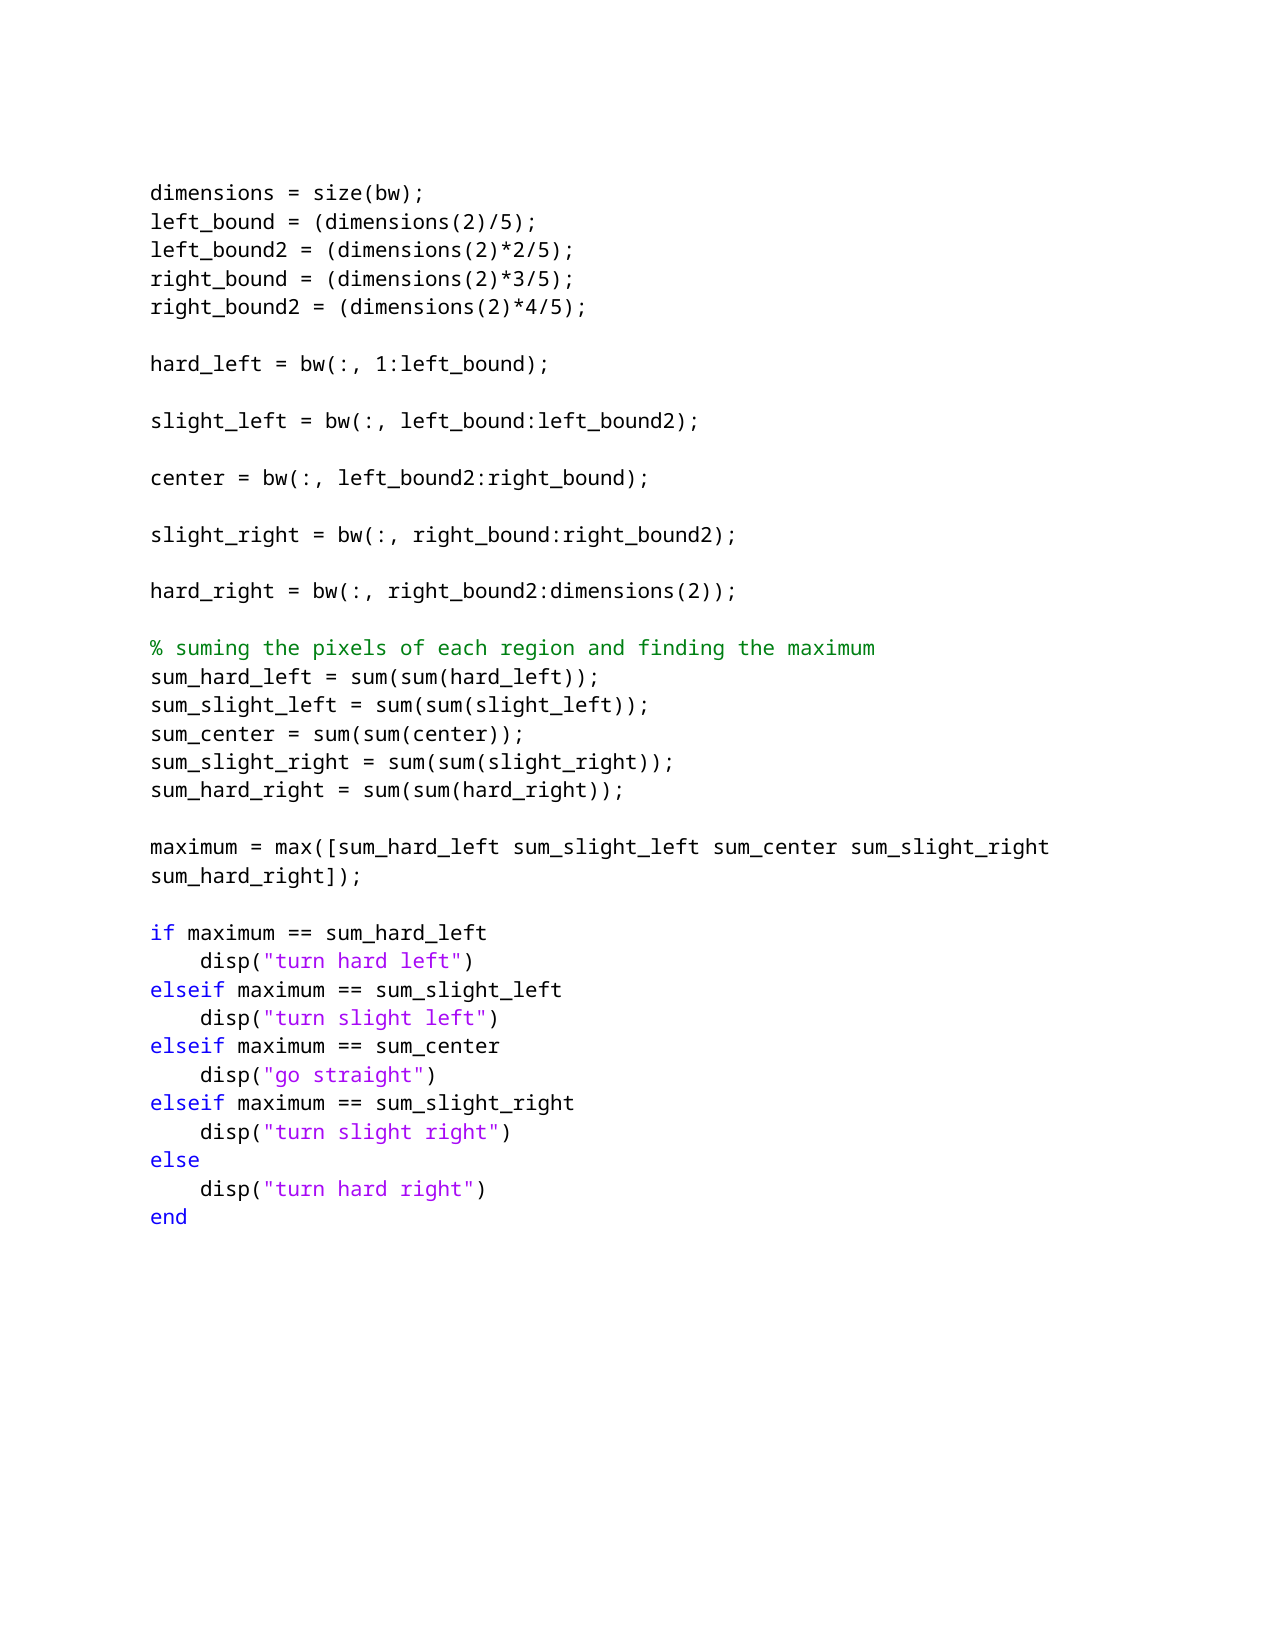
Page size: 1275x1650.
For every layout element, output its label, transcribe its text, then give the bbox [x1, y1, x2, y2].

text disp("turn slight right") [150, 1117, 1125, 1145]
text % suming the pixels of each region and finding the maximum [150, 633, 1125, 662]
text if maximum == sum_hard_left [150, 918, 1125, 946]
text slight_right = bw(:, right_bound:right_bound2); [150, 520, 1125, 548]
text sum_hard_left = sum(sum(hard_left)); [150, 662, 1125, 690]
text sum_slight_left = sum(sum(slight_left)); [150, 690, 1125, 719]
text disp("go straight") [150, 1060, 1125, 1088]
text maximum = max([sum_hard_left sum_slight_left sum_center sum_slight_right sum_hard_right]); [150, 832, 1125, 889]
text hard_right = bw(:, right_bound2:dimensions(2)); [150, 577, 1125, 605]
text left_bound2 = (dimensions(2)*2/5); [150, 235, 1125, 264]
text sum_center = sum(sum(center)); [150, 719, 1125, 747]
text else [150, 1145, 1125, 1174]
text disp("turn slight left") [150, 1003, 1125, 1032]
text disp("turn hard left") [150, 946, 1125, 975]
text elseif maximum == sum_slight_left [150, 975, 1125, 1003]
text dimensions = size(bw); [150, 178, 1125, 207]
text sum_hard_right = sum(sum(hard_right)); [150, 776, 1125, 804]
text elseif maximum == sum_center [150, 1032, 1125, 1060]
text left_bound = (dimensions(2)/5); [150, 207, 1125, 235]
text slight_left = bw(:, left_bound:left_bound2); [150, 406, 1125, 434]
text center = bw(:, left_bound2:right_bound); [150, 463, 1125, 491]
text disp("turn hard right") [150, 1174, 1125, 1202]
text elseif maximum == sum_slight_right [150, 1088, 1125, 1117]
text right_bound2 = (dimensions(2)*4/5); [150, 292, 1125, 321]
text end [150, 1202, 1125, 1231]
text right_bound = (dimensions(2)*3/5); [150, 264, 1125, 292]
text sum_slight_right = sum(sum(slight_right)); [150, 747, 1125, 776]
text hard_left = bw(:, 1:left_bound); [150, 349, 1125, 377]
